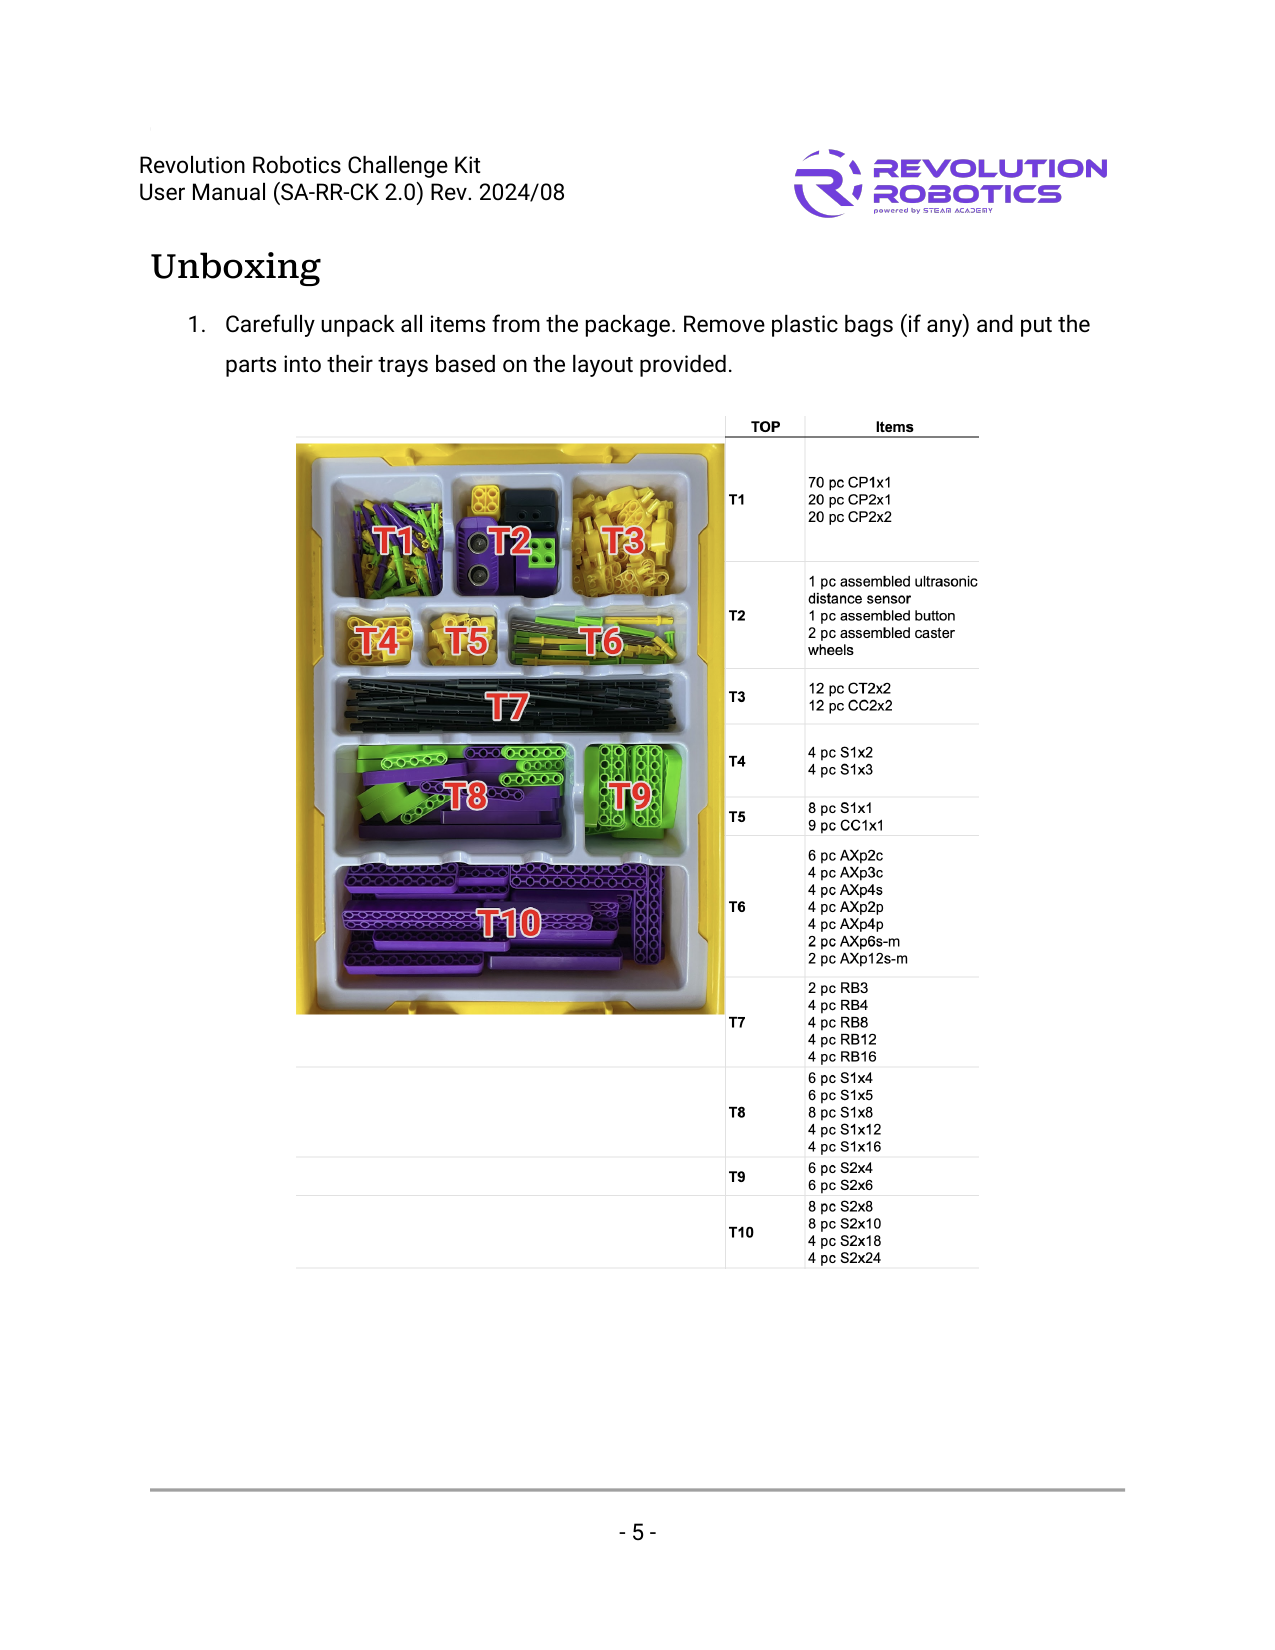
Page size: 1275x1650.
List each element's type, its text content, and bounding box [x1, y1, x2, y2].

picture [776, 138, 1125, 179]
list Carefully unpack all items from the package. Remove plastic bags (if any) and put the parts into their trays based on the layout provided. [187, 311, 1125, 378]
picture [296, 416, 979, 1269]
subtitle Unboxing [150, 179, 1125, 286]
